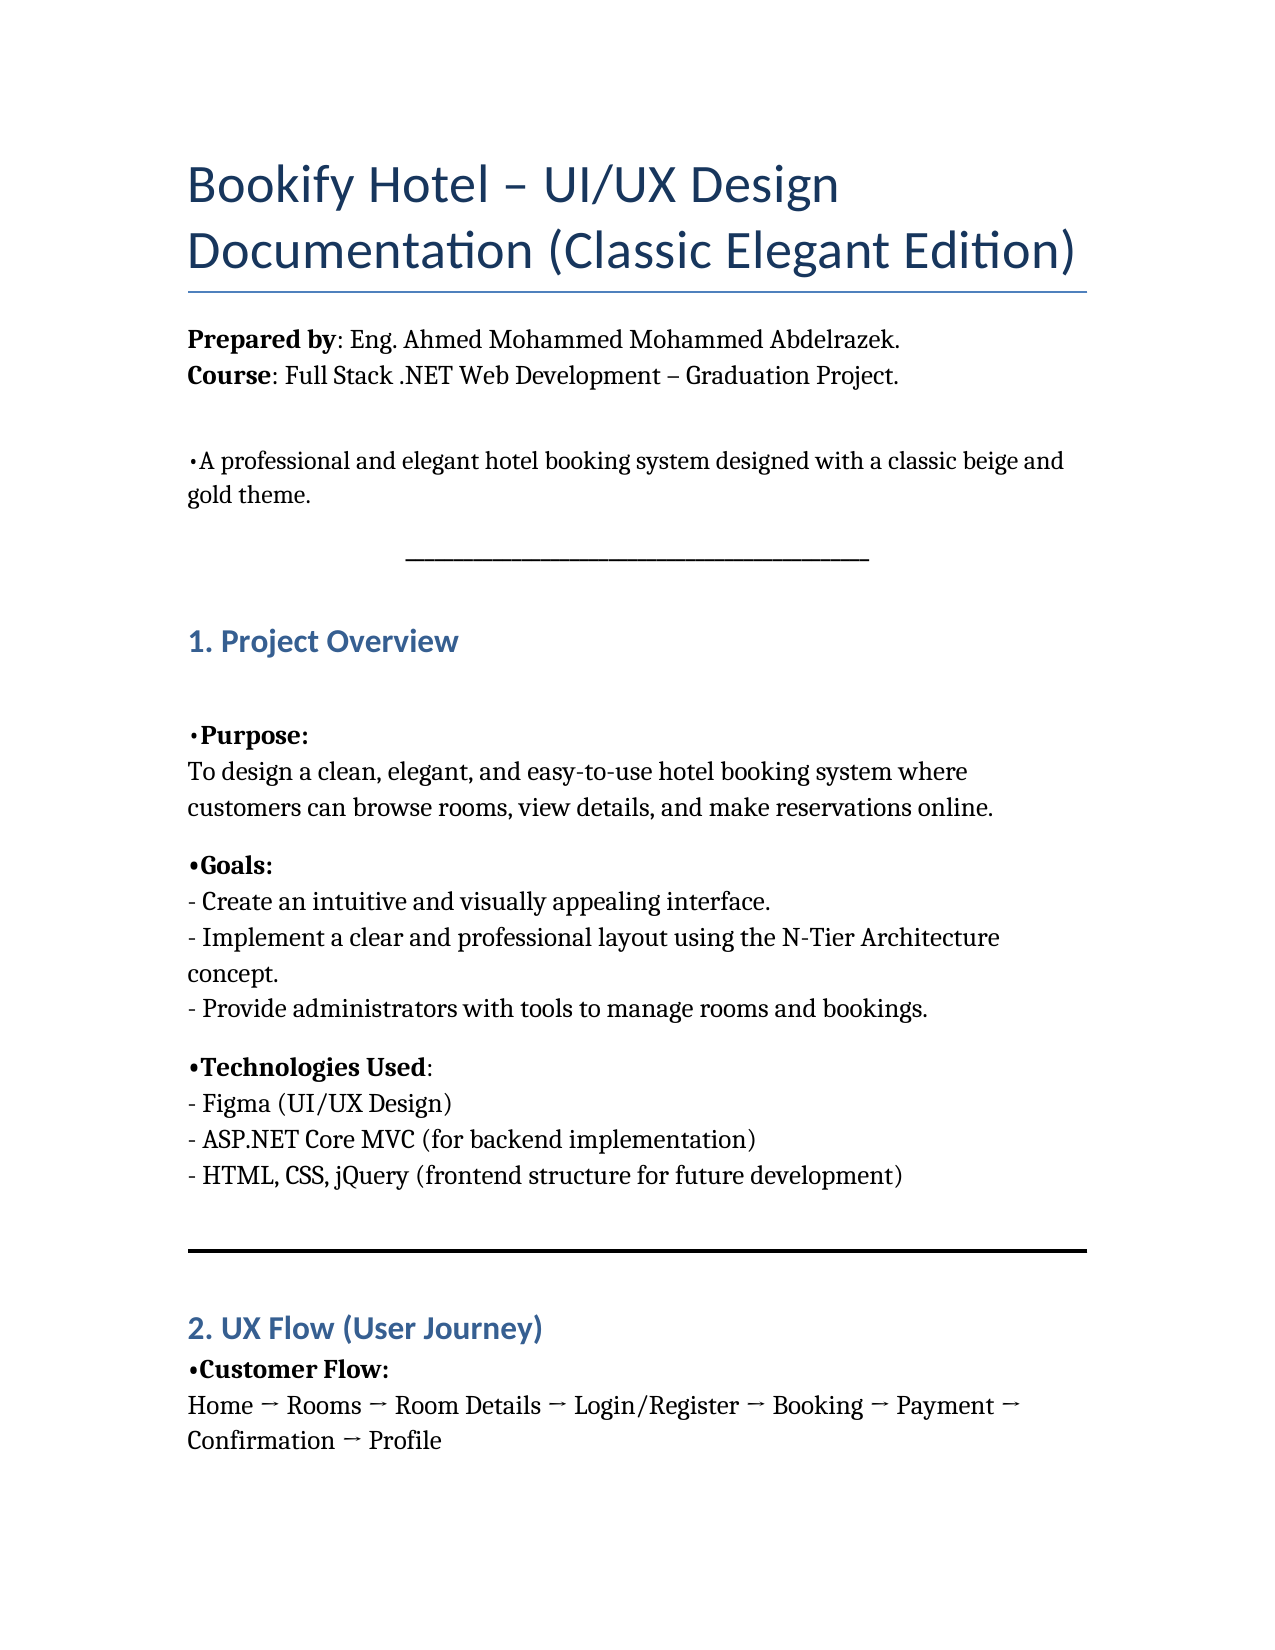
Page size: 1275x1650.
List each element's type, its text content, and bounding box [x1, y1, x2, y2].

text Prepared by: Eng. Ahmed Mohammed Mohammed Abdelrazek. Course: Full Stack .NET Web Development – Graduation Project. [187, 324, 1087, 421]
text •A professional and elegant hotel booking system designed with a classic beige and gold theme. [187, 446, 1087, 510]
title Bookify Hotel – UI/UX Design Documentation (Classic Elegant Edition) [187, 150, 1087, 293]
text •Technologies Used: - Figma (UI/UX Design) - ASP.NET Core MVC (for backend implementation) - HTML, CSS, jQuery (frontend structure for future development) [187, 1050, 1087, 1191]
text •Goals: - Create an intuitive and visually appealing interface. - Implement a clear and professional layout using the N-Tier Architecture concept. - Provide administrators with tools to manage rooms and bookings. [187, 848, 1087, 1025]
subtitle 2. UX Flow (User Journey) [187, 1307, 1087, 1348]
text ________________________________________________ [187, 536, 1087, 566]
subtitle 1. Project Overview [187, 620, 1087, 661]
text •Purpose: To design a clean, elegant, and easy-to-use hotel booking system where customers can browse rooms, view details, and make reservations online. [187, 718, 1087, 823]
text •Customer Flow: Home → Rooms → Room Details → Login/Register → Booking → Payment → Confirmation → Profile [187, 1354, 1087, 1457]
